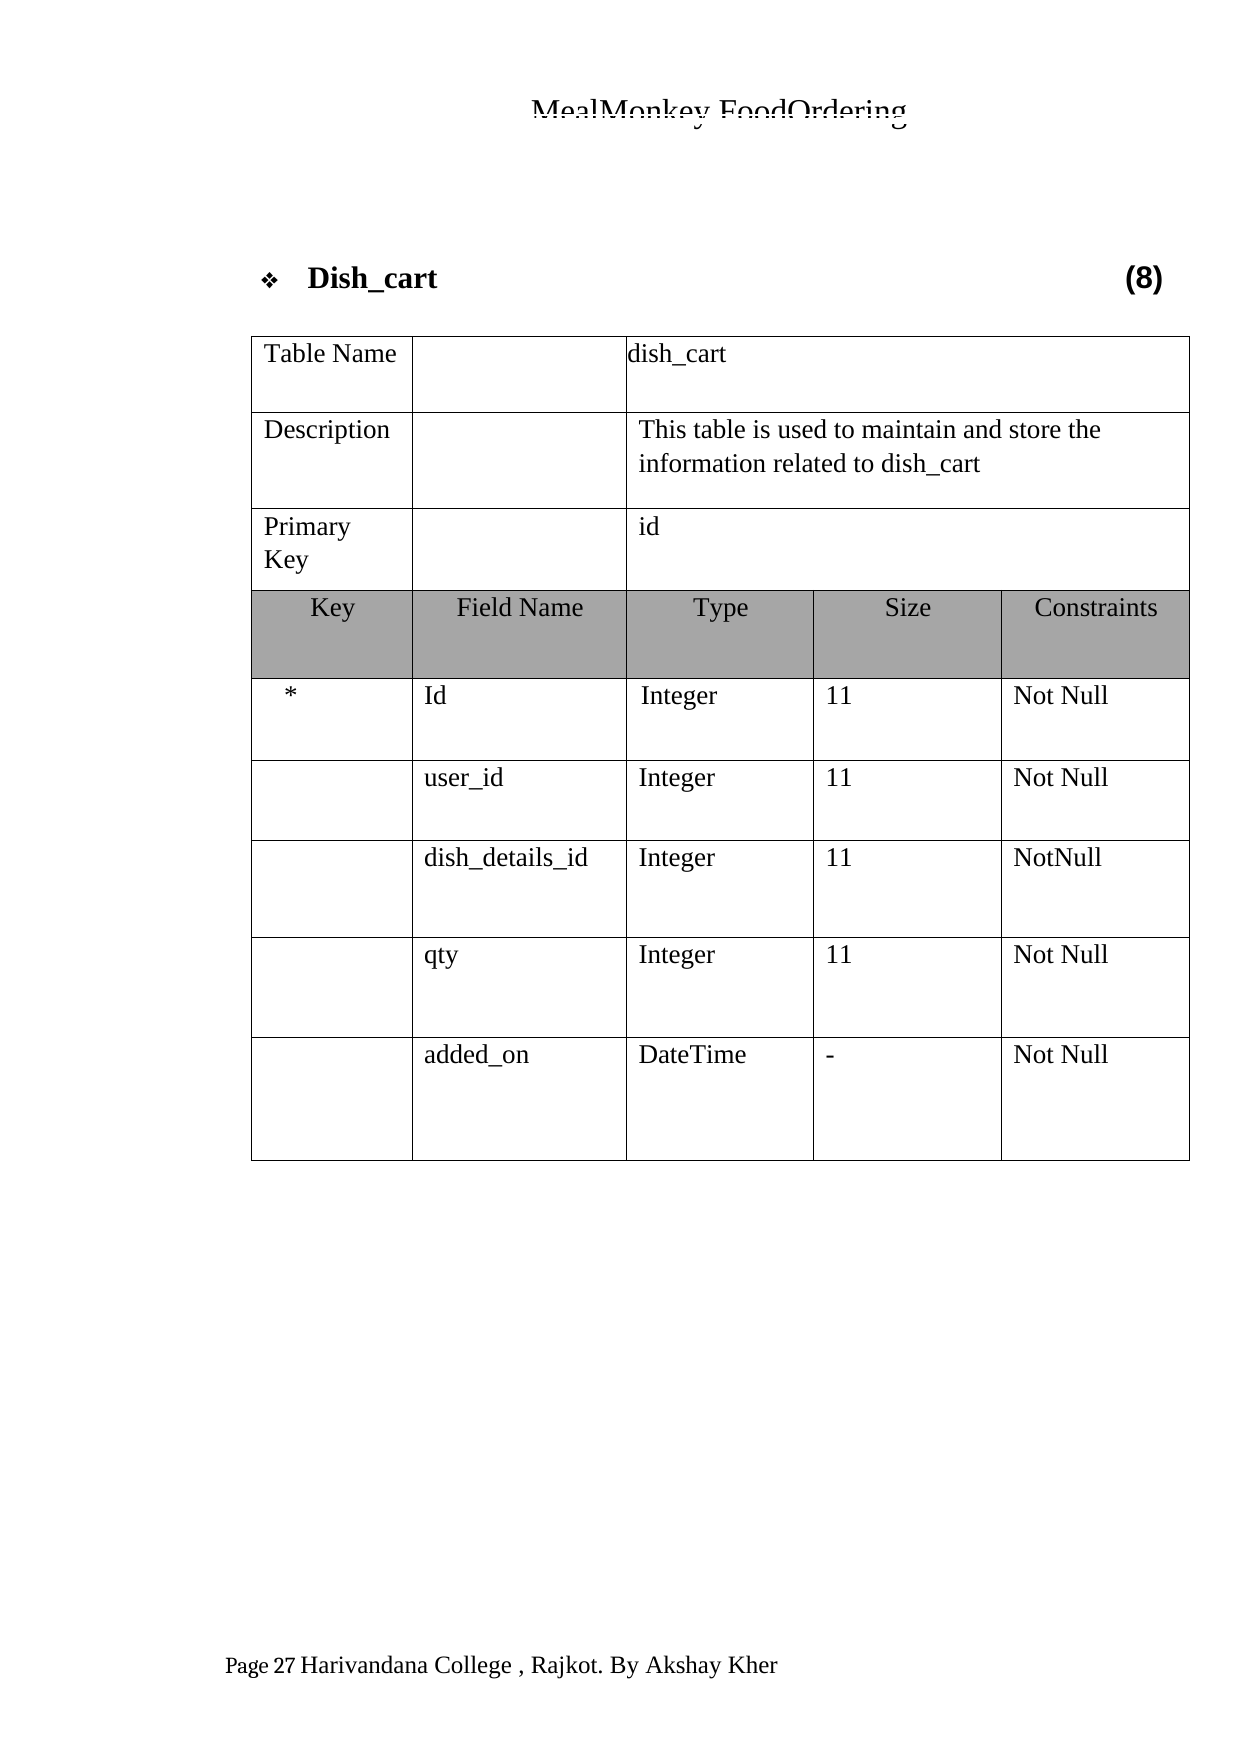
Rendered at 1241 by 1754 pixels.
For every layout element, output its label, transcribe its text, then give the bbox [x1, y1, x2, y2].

table_cell user_id [413, 761, 626, 839]
table_cell Integer [627, 679, 813, 759]
table_cell Field Name [413, 591, 626, 678]
table_cell Size [814, 591, 1001, 678]
table_cell [252, 761, 412, 839]
table_header Table Name [252, 337, 412, 412]
table_cell Description [252, 413, 412, 508]
table_cell Constraints [1002, 591, 1189, 678]
table_cell This table is used to maintain and store the information related to dish_cart [627, 413, 1189, 508]
table_cell [413, 413, 626, 508]
table_cell - [814, 1038, 1001, 1160]
table_cell Not Null [1002, 679, 1189, 759]
table_cell Integer [627, 761, 813, 839]
table_cell Integer [627, 841, 813, 937]
table_cell id [627, 509, 1189, 590]
list Dish_cart (8) [261, 259, 1214, 295]
table_cell added_on [413, 1038, 626, 1160]
table_cell 11 [814, 679, 1001, 759]
table_header dish_cart [627, 337, 1189, 412]
table_cell DateTime [627, 1038, 813, 1160]
table_cell [252, 938, 412, 1037]
table_cell dish_details_id [413, 841, 626, 937]
table_cell * [252, 679, 412, 759]
table_cell Key [252, 591, 412, 678]
table_cell 11 [814, 938, 1001, 1037]
table_cell Not Null [1002, 1038, 1189, 1160]
table_cell Type [627, 591, 813, 678]
table_cell Not Null [1002, 761, 1189, 839]
table_cell [252, 841, 412, 937]
table_cell NotNull [1002, 841, 1189, 937]
table_cell qty [413, 938, 626, 1037]
table_cell [413, 509, 626, 590]
table_cell 11 [814, 761, 1001, 839]
table_header [413, 337, 626, 412]
table_cell Primary Key [252, 509, 412, 590]
table_cell [252, 1038, 412, 1160]
table_cell 11 [814, 841, 1001, 937]
table_cell Id [413, 679, 626, 759]
table_cell Not Null [1002, 938, 1189, 1037]
table_cell Integer [627, 938, 813, 1037]
